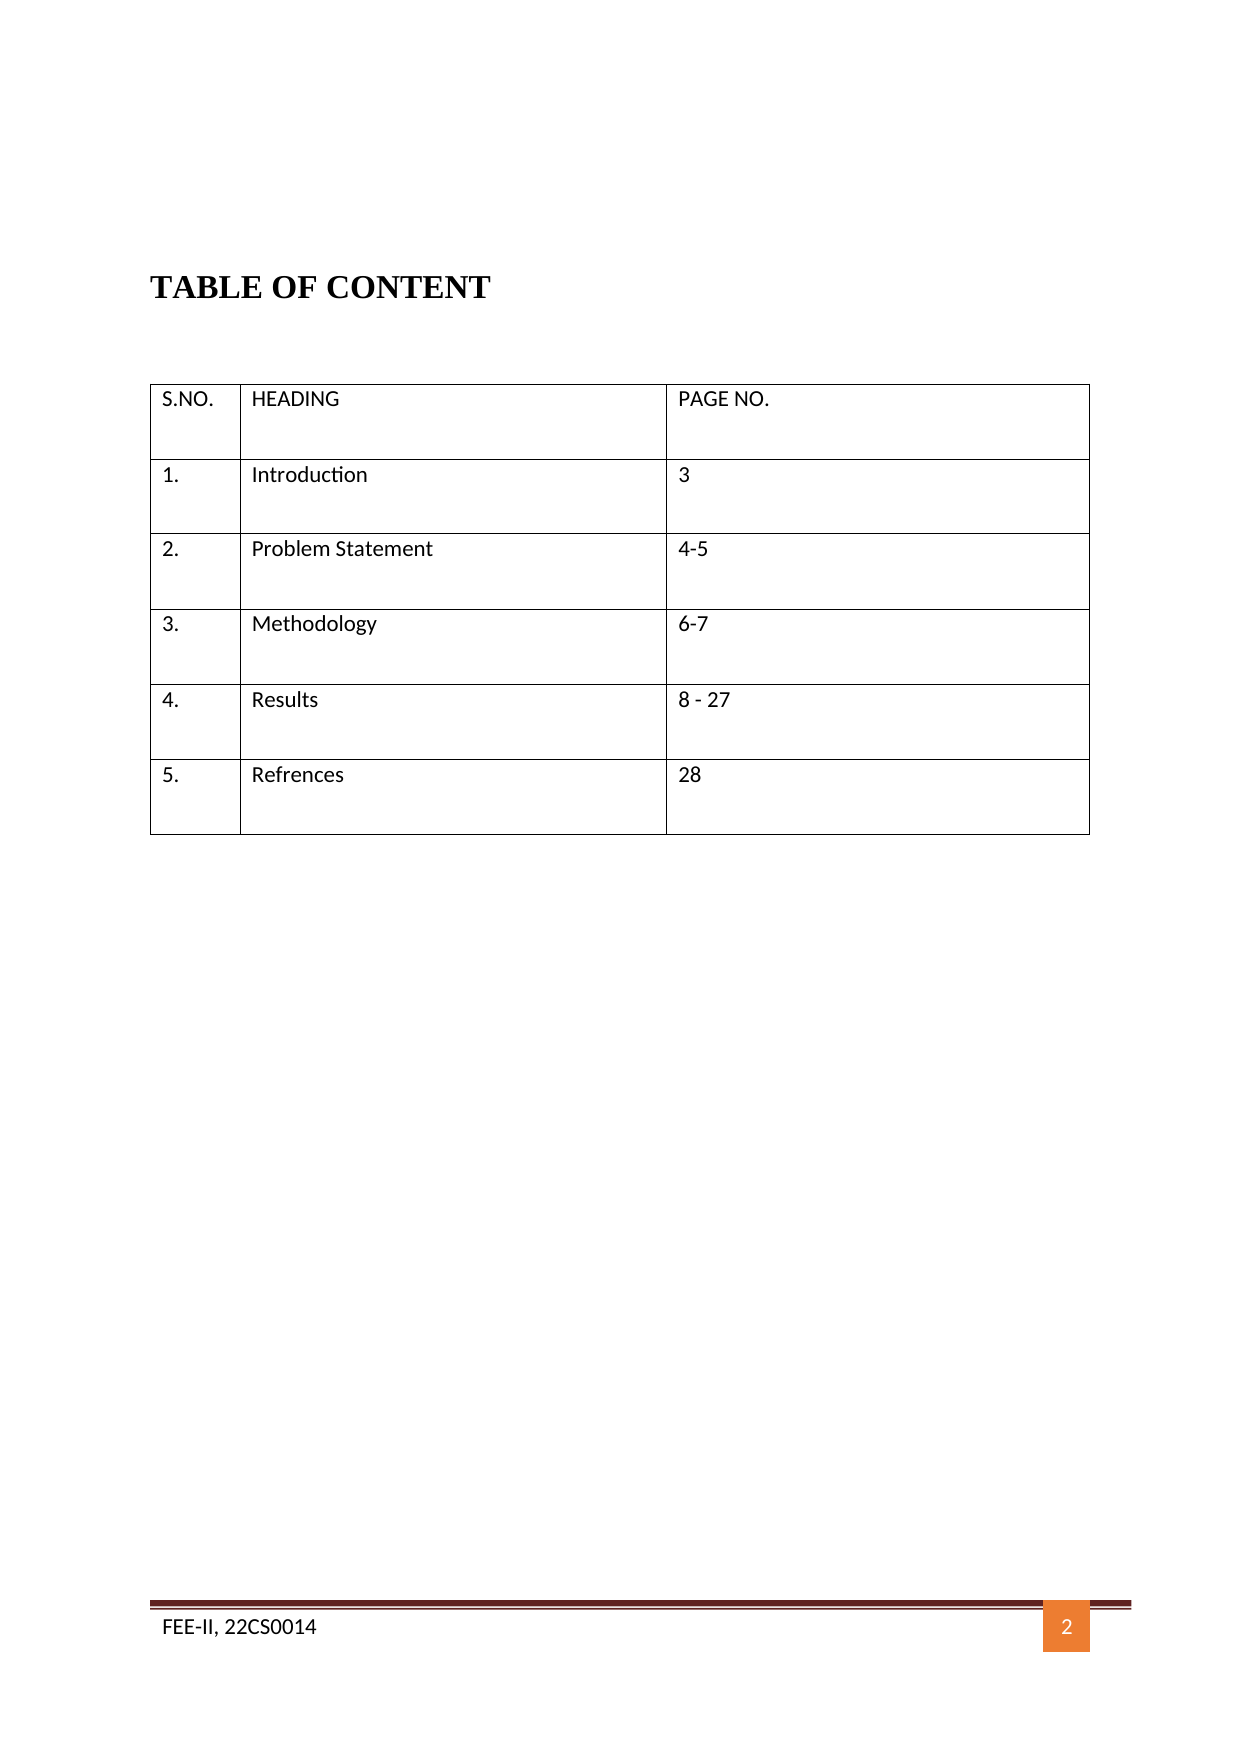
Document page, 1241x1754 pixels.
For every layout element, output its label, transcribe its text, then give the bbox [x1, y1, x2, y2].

table_header PAGE NO. [667, 385, 1089, 459]
table_cell 8 - 27 [667, 685, 1089, 759]
table_cell Introduction [241, 460, 666, 533]
text TABLE OF CONTENT [150, 267, 1090, 306]
table_cell Problem Statement [241, 534, 666, 608]
table_cell 2. [151, 534, 240, 608]
table_cell 4. [151, 685, 240, 759]
table_cell 3 [667, 460, 1089, 533]
table_cell 5. [151, 760, 240, 833]
table_cell 28 [667, 760, 1089, 833]
table_header S.NO. [151, 385, 240, 459]
table_cell Results [241, 685, 666, 759]
table_cell Refrences [241, 760, 666, 833]
table_header HEADING [241, 385, 666, 459]
table_cell 4-5 [667, 534, 1089, 608]
table_cell Methodology [241, 610, 666, 684]
table_cell 1. [151, 460, 240, 533]
table_cell 3. [151, 610, 240, 684]
table_cell 6-7 [667, 610, 1089, 684]
